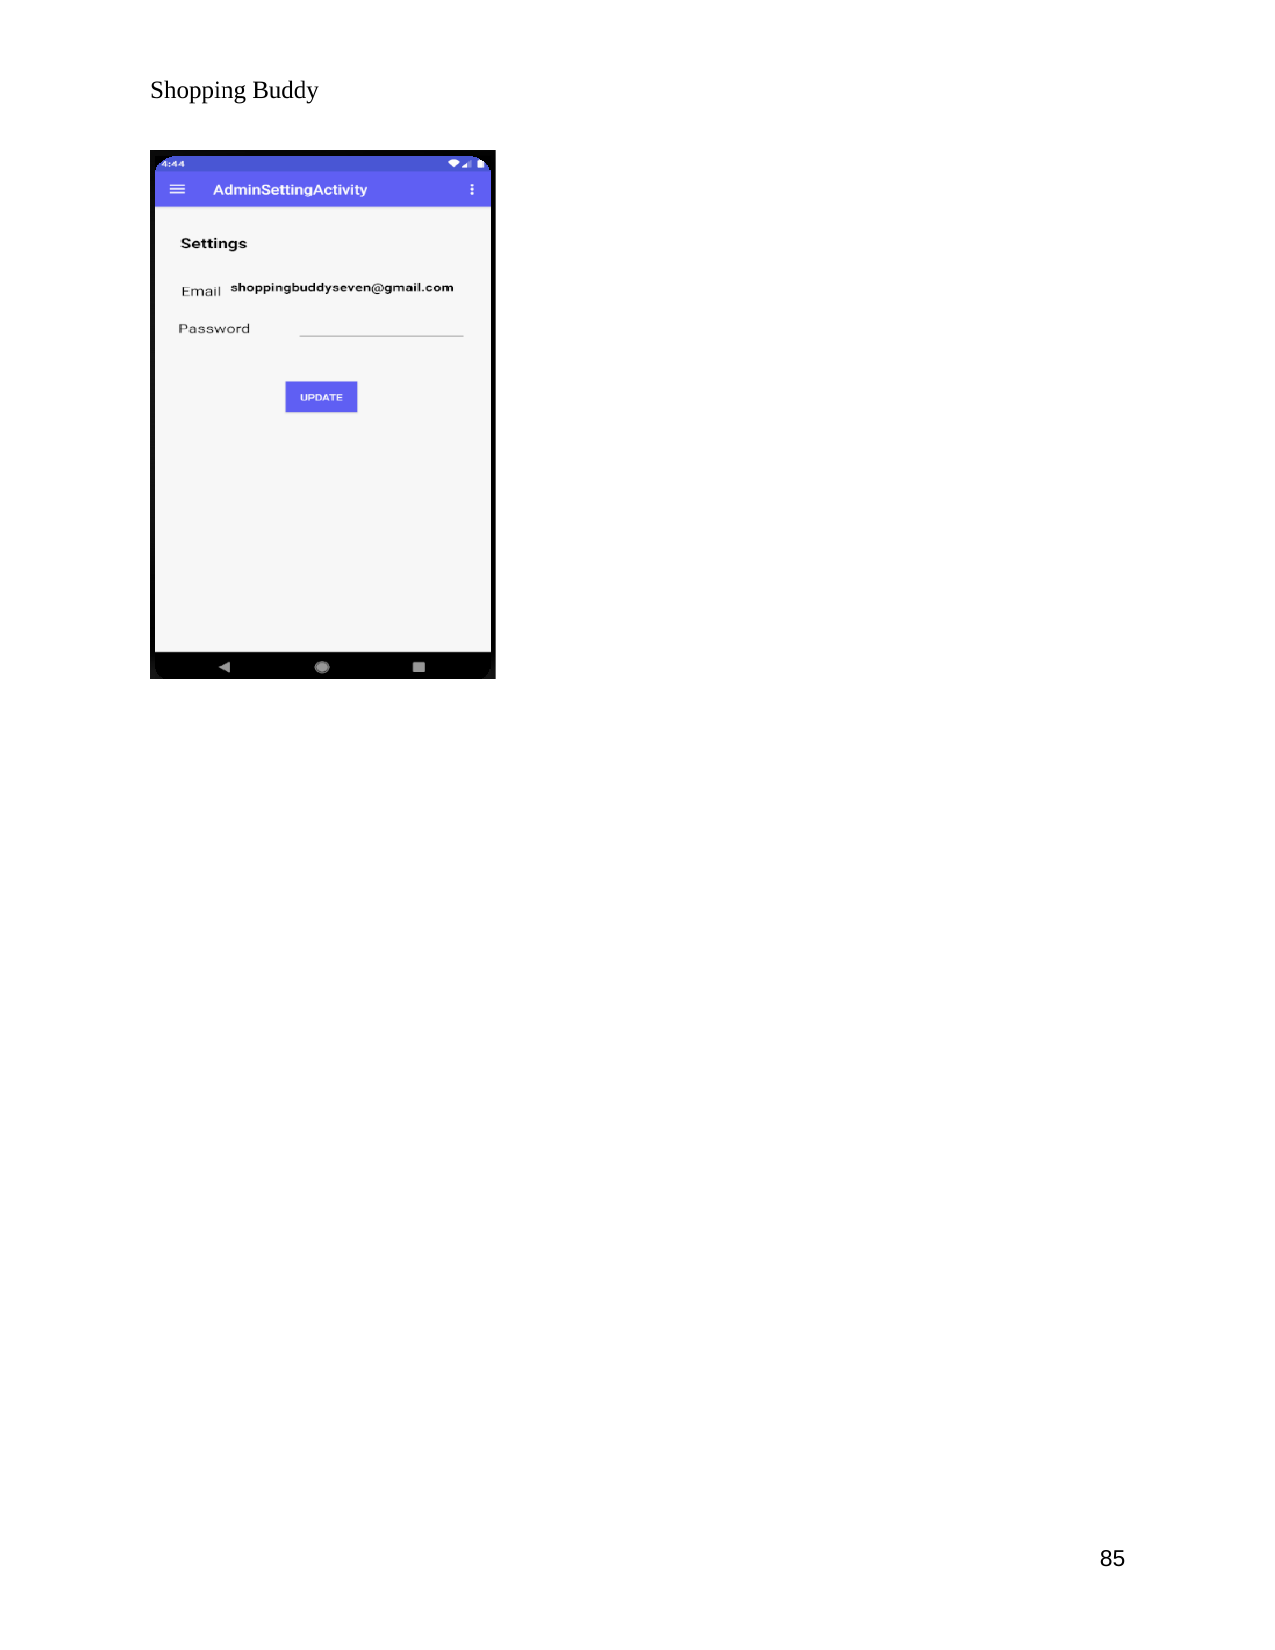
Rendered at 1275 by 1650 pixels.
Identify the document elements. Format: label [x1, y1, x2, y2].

picture [150, 150, 496, 679]
